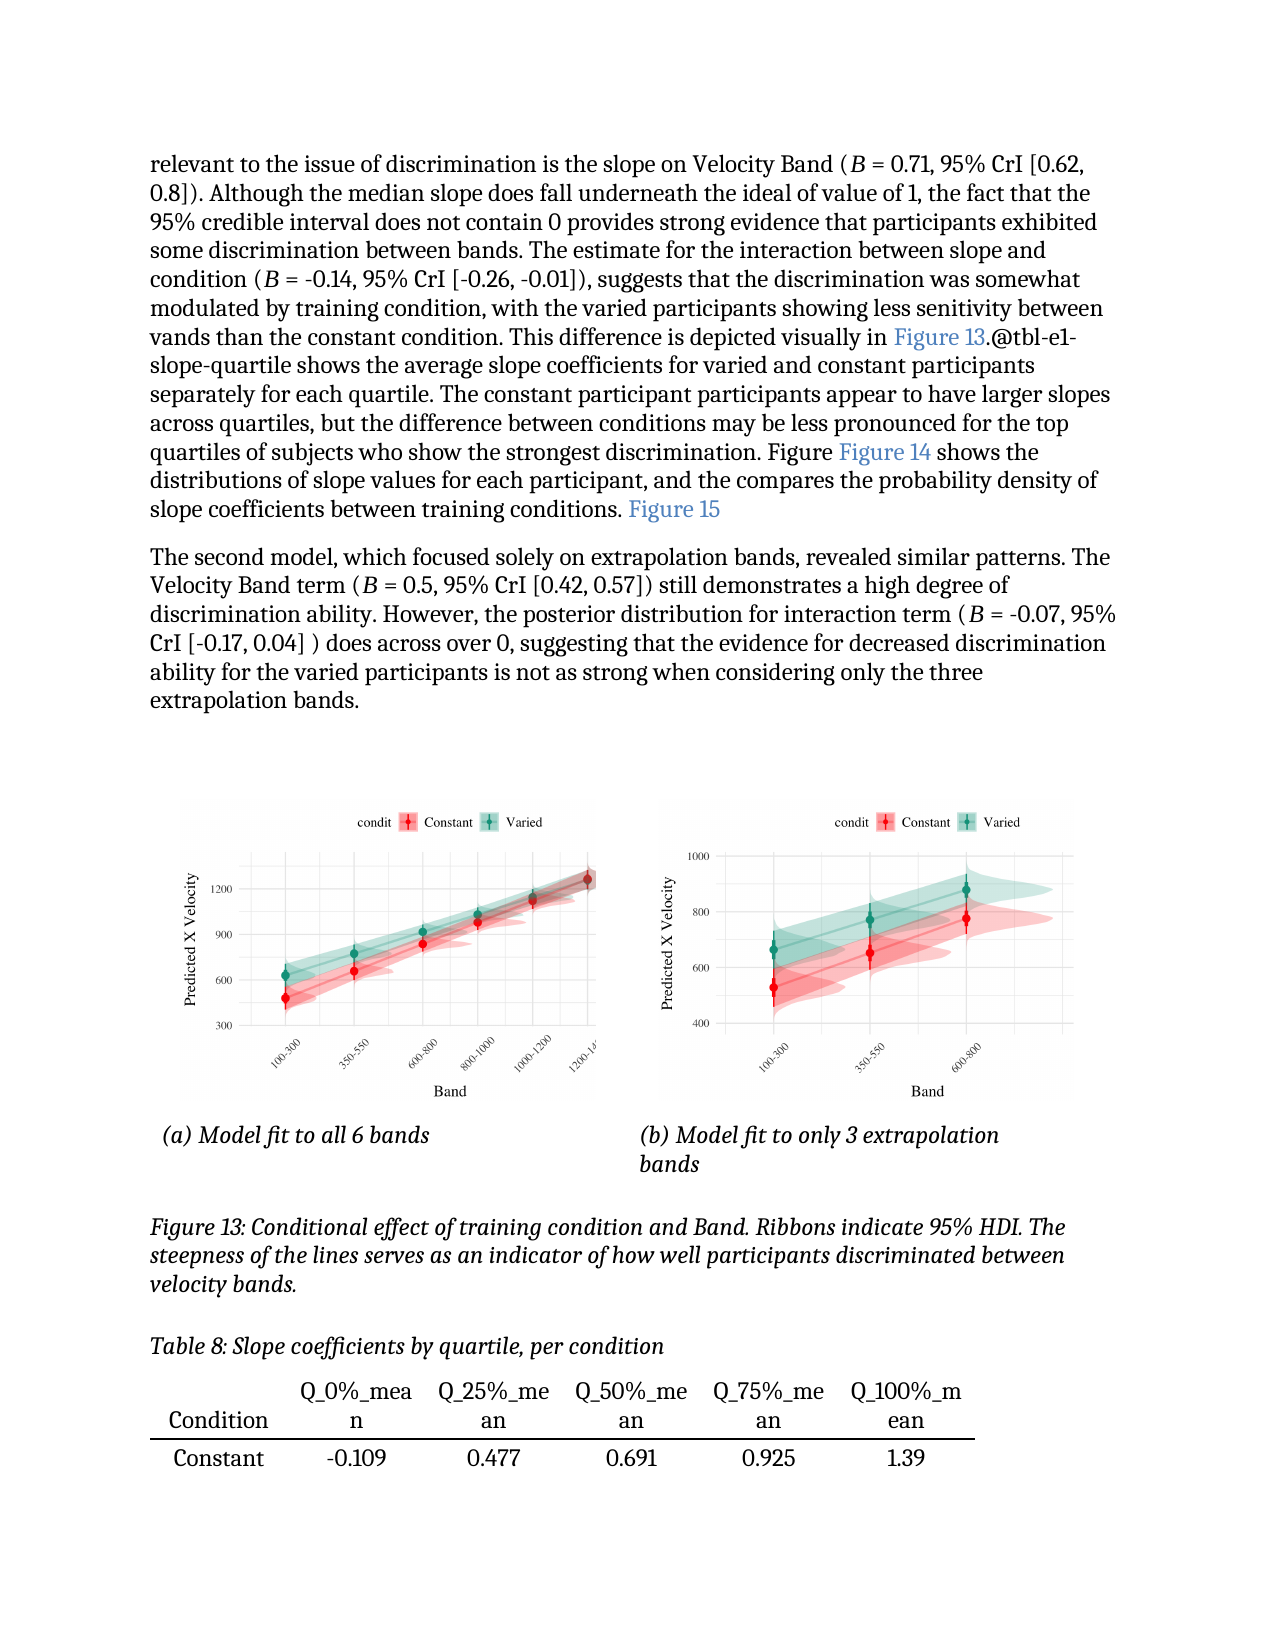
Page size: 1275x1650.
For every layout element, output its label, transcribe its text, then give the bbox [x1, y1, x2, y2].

picture [657, 799, 1074, 1101]
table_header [139, 1311, 1094, 1476]
text Figure 13: Conditional effect of training condition and Band. Ribbons indicate 95% HDI. The steepness of the lines serves as an indicator of how well participants discriminated between velocity bands. [150, 1212, 1125, 1299]
table_header [139, 734, 616, 1192]
table_header [616, 734, 1094, 1192]
text The second model, which focused solely on extrapolation bands, revealed similar patterns. The Velocity Band term ( = 0.5, 95% CrI [0.42, 0.57]) still demonstrates a high degree of discrimination ability. However, the posterior distribution for interaction term ( = -0.07, 95% CrI [-0.17, 0.04] ) does across over 0, suggesting that the evidence for decreased discrimination ability for the varied participants is not as strong when considering only the three extrapolation bands. [150, 542, 1125, 715]
picture [180, 799, 596, 1101]
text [150, 150, 1125, 524]
